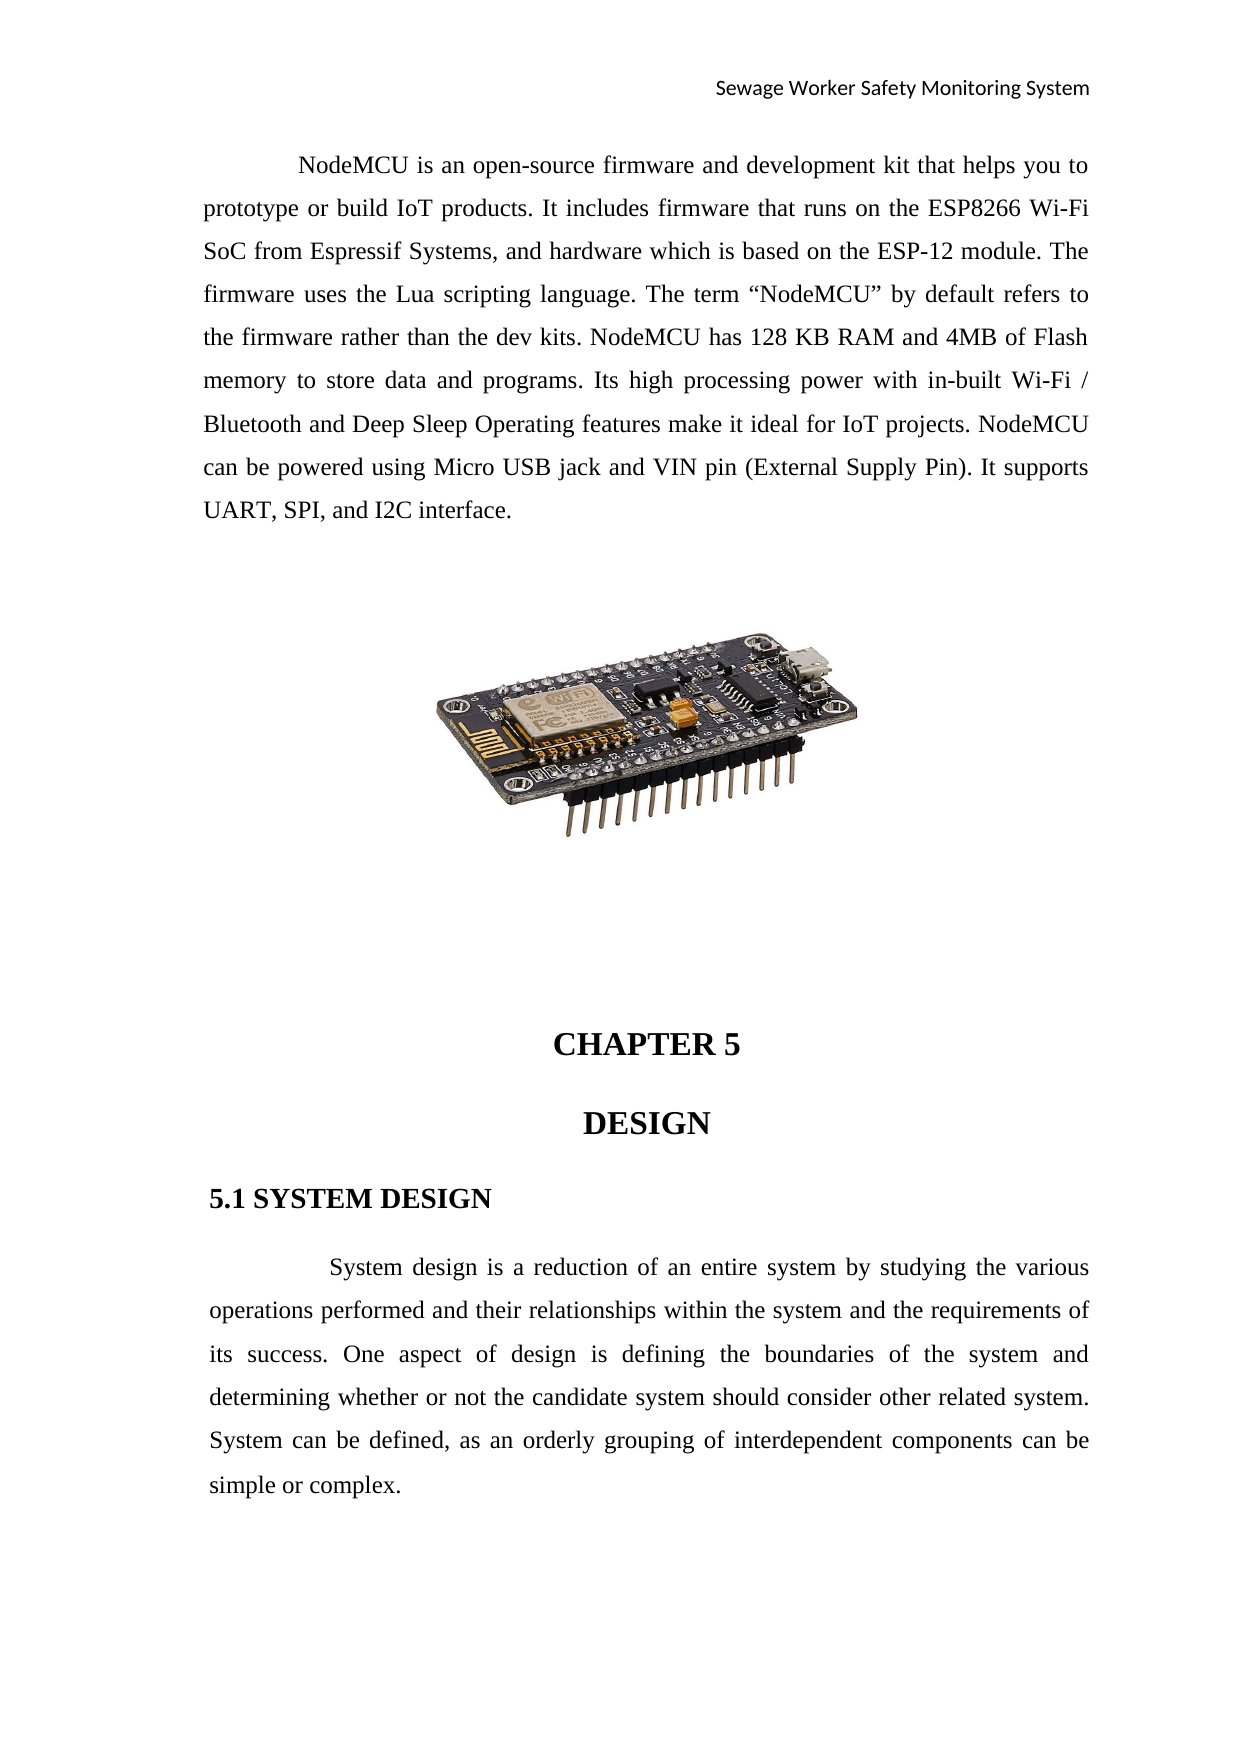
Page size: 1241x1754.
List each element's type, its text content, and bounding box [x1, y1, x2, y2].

text 5.1 SYSTEM DESIGN [209, 1181, 1090, 1215]
text DESIGN [203, 1103, 1090, 1141]
text NodeMCU is an open-source firmware and development kit that helps you to prototype or build IoT products. It includes firmware that runs on the ESP8266 Wi-Fi SoC from Espressif Systems, and hardware which is based on the ESP-12 module. The firmware uses the Lua scripting language. The term “NodeMCU” by default refers to the firmware rather than the dev kits. NodeMCU has 128 KB RAM and 4MB of Flash memory to store data and programs. Its high processing power with in-built Wi-Fi / Bluetooth and Deep Sleep Operating features make it ideal for IoT projects. NodeMCU can be powered using Micro USB jack and VIN pin (External Supply Pin). It supports UART, SPI, and I2C interface. [203, 150, 1090, 524]
text CHAPTER 5 [203, 1024, 1090, 1063]
text System design is a reduction of an entire system by studying the various operations performed and their relationships within the system and the requirements of its success. One aspect of design is defining the boundaries of the system and determining whether or not the candidate system should consider other related system. System can be defined, as an orderly grouping of interdependent components can be simple or complex. [209, 1252, 1090, 1499]
picture [434, 631, 859, 839]
